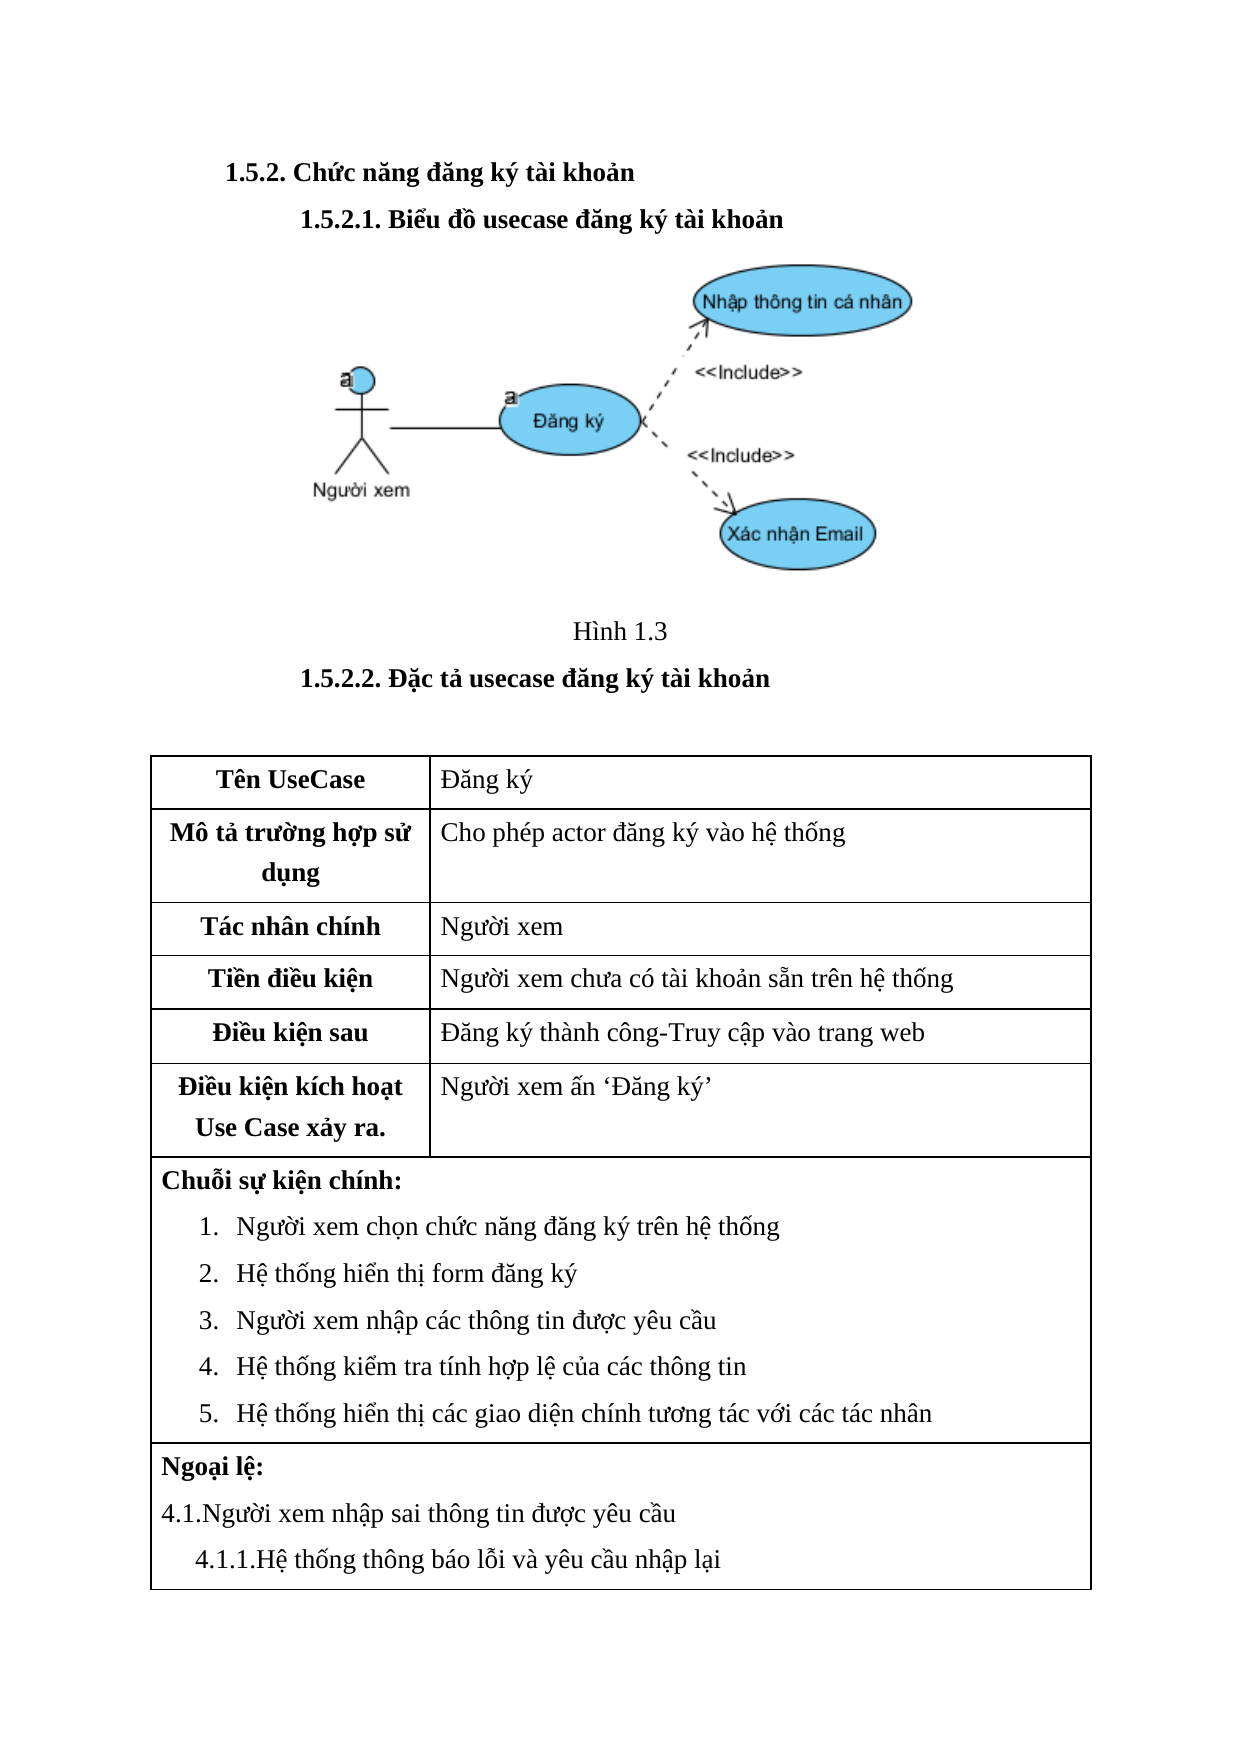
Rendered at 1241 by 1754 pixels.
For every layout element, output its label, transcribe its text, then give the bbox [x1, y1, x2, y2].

table_cell Tác nhân chính [152, 903, 429, 955]
table_cell Điều kiện kích hoạt Use Case xảy ra. [152, 1064, 429, 1156]
subtitle Hình 1.3 [150, 615, 1090, 646]
table_cell Người xem chưa có tài khoản sẵn trên hệ thống [431, 956, 1090, 1008]
table_cell Chuỗi sự kiện chính: Người xem chọn chức năng đăng ký trên hệ thống Hệ thống hiển thị form đăng ký Người xem nhập các thông tin được yêu cầu Hệ thống kiểm tra tính hợp lệ của các thông tin Hệ thống hiển thị các giao diện chính tương tác với các tác nhân [152, 1158, 1090, 1442]
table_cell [152, 1444, 1090, 1589]
table_header Đăng ký [431, 757, 1090, 808]
table_cell Người xem [431, 903, 1090, 955]
table_cell Tiền điều kiện [152, 956, 429, 1008]
picture [291, 249, 949, 602]
subtitle 1.5.2.2. Đặc tả usecase đăng ký tài khoản [225, 662, 1090, 693]
table_cell Đăng ký thành công-Truy cập vào trang web [431, 1010, 1090, 1062]
subtitle 1.5.2.1. Biểu đồ usecase đăng ký tài khoản [225, 203, 1090, 234]
subtitle 1.5.2. Chức năng đăng ký tài khoản [150, 156, 1090, 187]
table_cell Người xem ấn ‘Đăng ký’ [431, 1064, 1090, 1156]
table_header Tên UseCase [152, 757, 429, 808]
table_cell Điều kiện sau [152, 1010, 429, 1062]
table_cell Mô tả trường hợp sử dụng [152, 810, 429, 902]
table_cell Cho phép actor đăng ký vào hệ thống [431, 810, 1090, 902]
